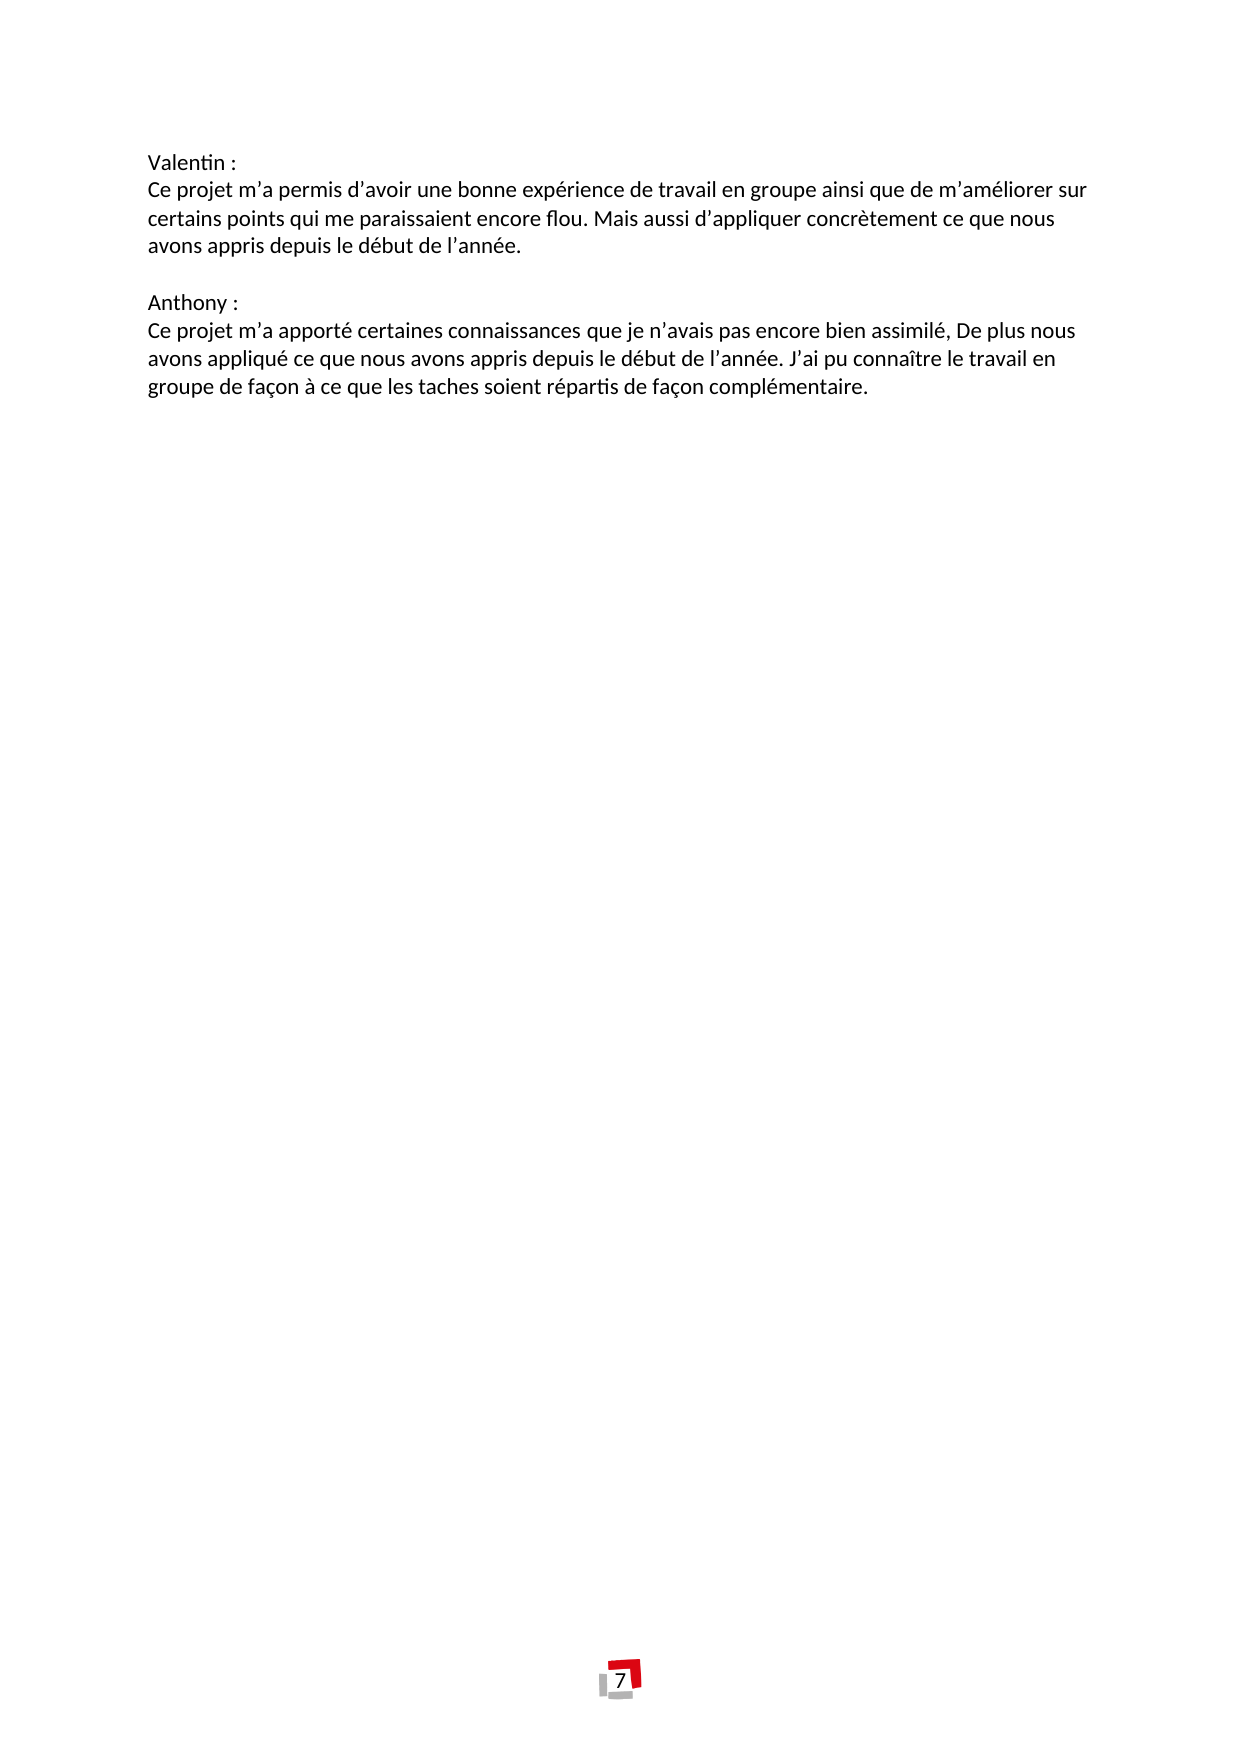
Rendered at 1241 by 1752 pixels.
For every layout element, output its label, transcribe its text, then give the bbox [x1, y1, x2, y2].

picture [592, 1654, 645, 1702]
text Valentin : [148, 148, 1093, 176]
text Ce projet m’a permis d’avoir une bonne expérience de travail en groupe ainsi que de m’améliorer sur certains points qui me paraissaient encore flou. Mais aussi d’appliquer concrètement ce que nous avons appris depuis le début de l’année. [148, 176, 1093, 260]
text Ce projet m’a apporté certaines connaissances que je n’avais pas encore bien assimilé, De plus nous avons appliqué ce que nous avons appris depuis le début de l’année. J’ai pu connaître le travail en groupe de façon à ce que les taches soient répartis de façon complémentaire. [148, 316, 1093, 400]
text Anthony : [148, 288, 1093, 316]
